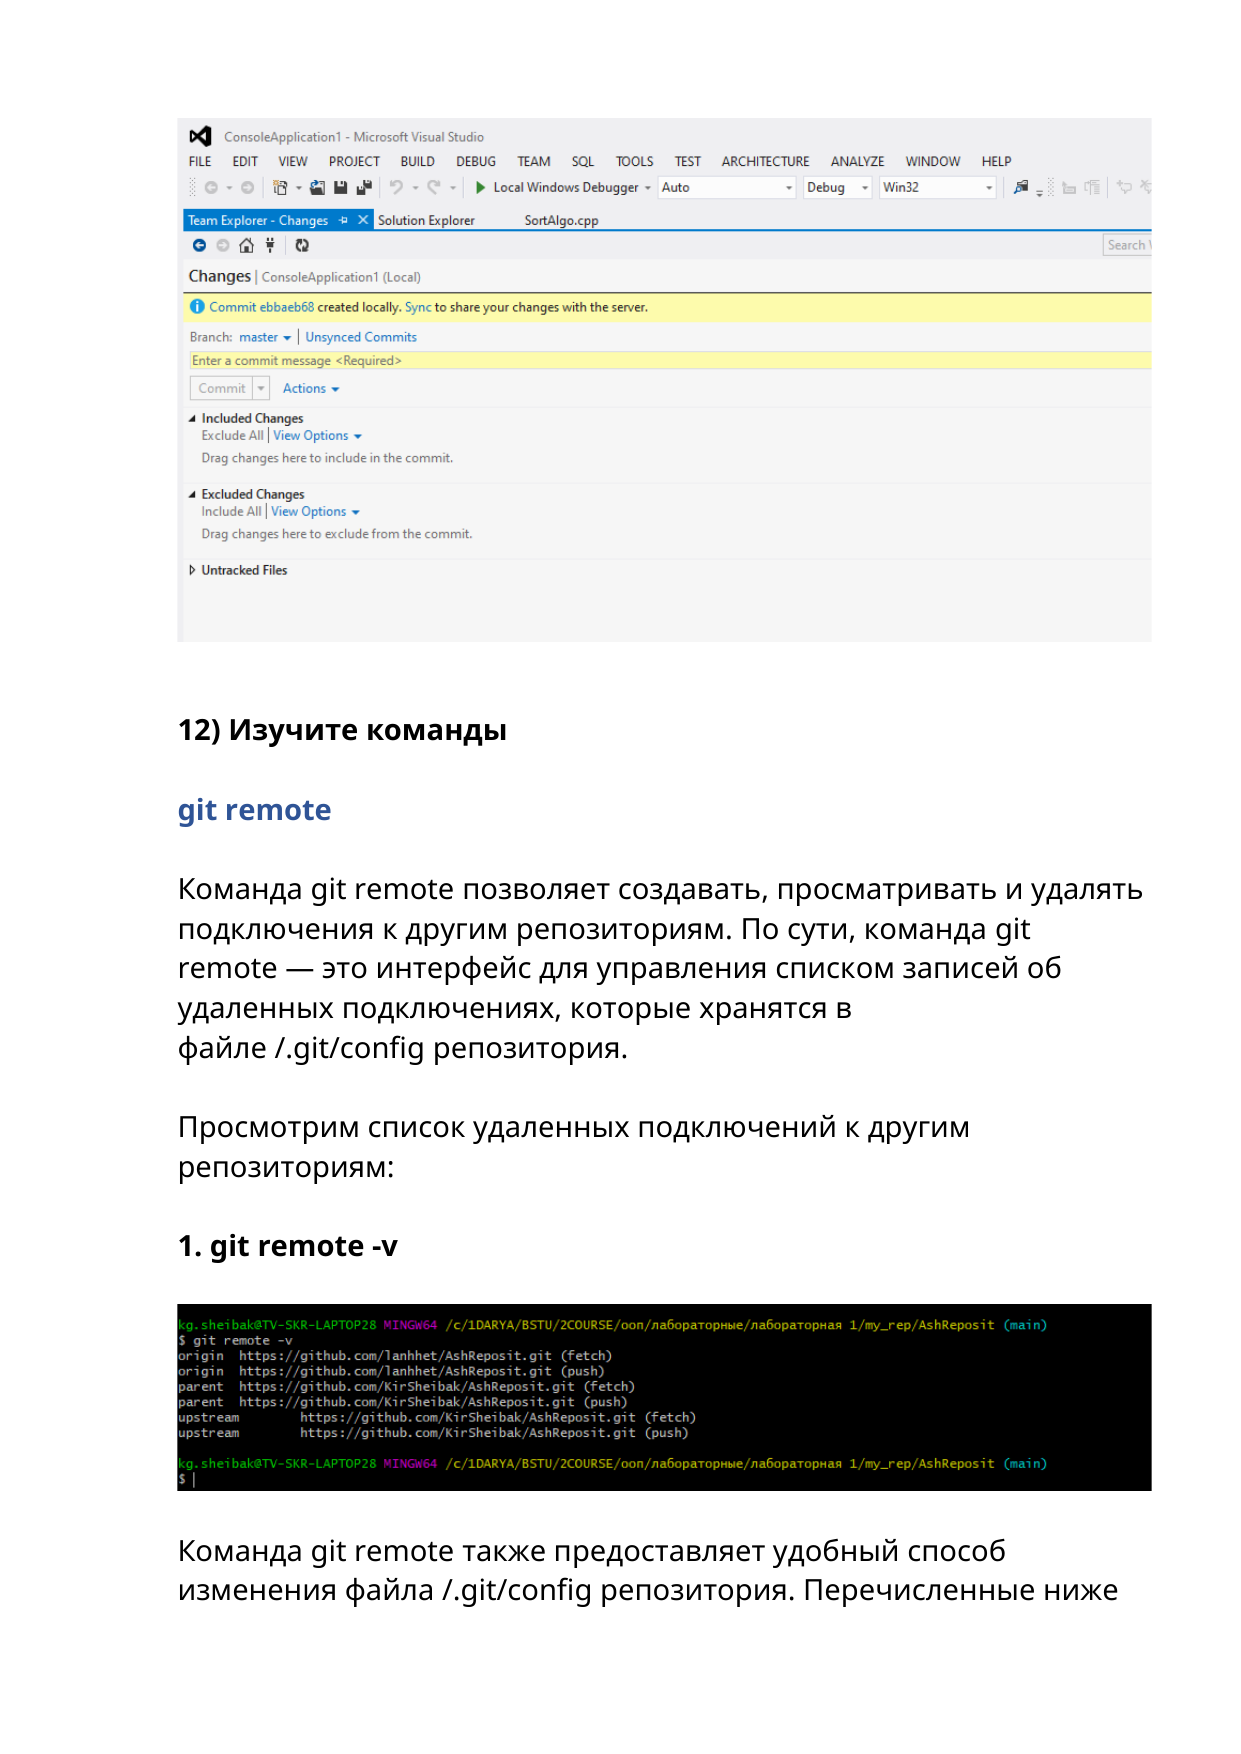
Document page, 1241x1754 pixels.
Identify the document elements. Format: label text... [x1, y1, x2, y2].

picture [177, 118, 1152, 642]
text git remote [177, 749, 1152, 828]
text Команда git remote позволяет создавать, просматривать и удалять подключения к другим репозиториям. По сути, команда git remote — это интерфейс для управления списком записей об удаленных подключениях, которые хранятся в файле /.git/config репозитория. Просмотрим список удаленных подключений к другим репозиториям: [177, 868, 1152, 1186]
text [177, 1491, 1152, 1609]
picture [177, 1304, 1152, 1491]
text 12) Изучите команды [177, 670, 1152, 749]
